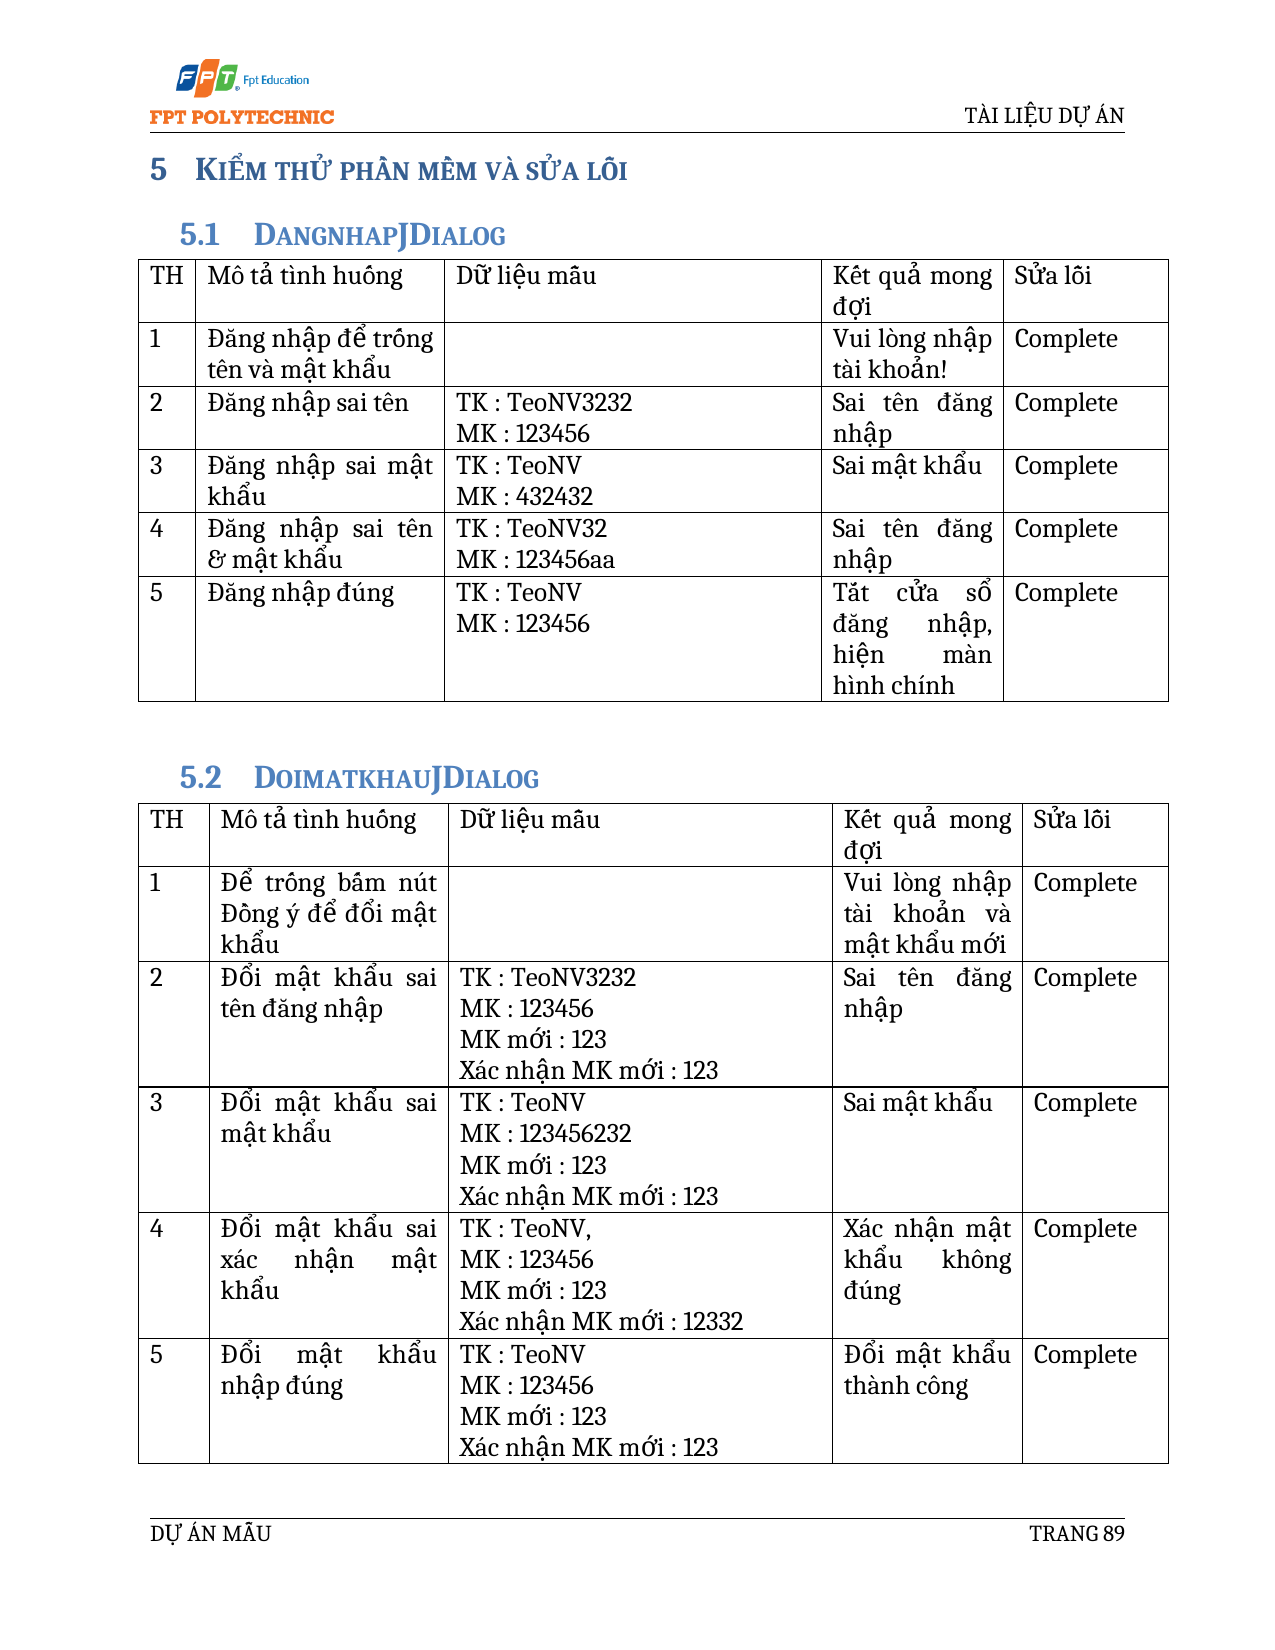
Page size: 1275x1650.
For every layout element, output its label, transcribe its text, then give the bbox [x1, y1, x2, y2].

table_cell Sai tên đăng nhập [822, 387, 1003, 449]
table_cell Sai tên đăng nhập [822, 513, 1003, 576]
table_cell Đăng nhập để trống tên và mật khẩu [196, 323, 444, 386]
subtitle DoimatkhauJDialog [179, 759, 1125, 797]
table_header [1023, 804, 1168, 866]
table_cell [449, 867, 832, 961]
table_cell Vui lòng nhập tài khoản! [822, 323, 1003, 386]
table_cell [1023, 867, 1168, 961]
table_header TH [139, 260, 195, 322]
table_cell Đăng nhập sai tên [196, 387, 444, 449]
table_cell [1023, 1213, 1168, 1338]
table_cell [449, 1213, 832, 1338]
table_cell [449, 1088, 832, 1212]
subtitle Kiểm thử phần mềm và sửa lỗi [150, 150, 1125, 188]
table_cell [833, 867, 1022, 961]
table_cell TK : TeoNV MK : 123456 [445, 577, 821, 701]
table_cell Đăng nhập sai tên & mật khẩu [196, 513, 444, 576]
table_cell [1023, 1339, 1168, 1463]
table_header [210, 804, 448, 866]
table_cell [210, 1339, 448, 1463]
table_cell 5 [139, 577, 195, 701]
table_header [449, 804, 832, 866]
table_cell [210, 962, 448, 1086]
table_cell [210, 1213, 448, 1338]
table_cell Sai mật khẩu [822, 450, 1003, 512]
table_cell Complete [1004, 450, 1168, 512]
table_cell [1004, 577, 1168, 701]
table_cell TK : TeoNV3232 MK : 123456 [445, 387, 821, 449]
table_cell Complete [1004, 387, 1168, 449]
table_cell Đăng nhập sai mật khẩu [196, 450, 444, 512]
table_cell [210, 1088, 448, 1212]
table_cell [445, 323, 821, 386]
table_cell TK : TeoNV32 MK : 123456aa [445, 513, 821, 576]
table_cell Tắt cửa sổ đăng nhập, hiện màn hình chính [822, 577, 1003, 701]
table_header Dữ liệu mẫu [445, 260, 821, 322]
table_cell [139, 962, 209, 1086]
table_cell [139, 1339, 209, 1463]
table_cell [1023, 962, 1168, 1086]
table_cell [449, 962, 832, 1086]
table_cell 1 [139, 323, 195, 386]
table_header Sửa lỗi [1004, 260, 1168, 322]
table_cell 4 [139, 513, 195, 576]
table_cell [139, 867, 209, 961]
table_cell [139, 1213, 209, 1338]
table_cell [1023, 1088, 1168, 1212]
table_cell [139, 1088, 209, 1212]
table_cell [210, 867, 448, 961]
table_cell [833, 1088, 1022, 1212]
table_cell Đăng nhập đúng [196, 577, 444, 701]
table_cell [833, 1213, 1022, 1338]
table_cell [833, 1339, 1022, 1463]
table_cell Complete [1004, 513, 1168, 576]
subtitle DangnhapJDialog [179, 215, 1125, 253]
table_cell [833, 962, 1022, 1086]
table_header Kết quả mong đợi [822, 260, 1003, 322]
picture [150, 59, 336, 124]
table_cell 2 [139, 387, 195, 449]
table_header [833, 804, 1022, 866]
table_header Mô tả tình huống [196, 260, 444, 322]
table_cell Complete [1004, 323, 1168, 386]
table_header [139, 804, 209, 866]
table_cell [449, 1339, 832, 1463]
table_cell 3 [139, 450, 195, 512]
table_cell TK : TeoNV MK : 432432 [445, 450, 821, 512]
